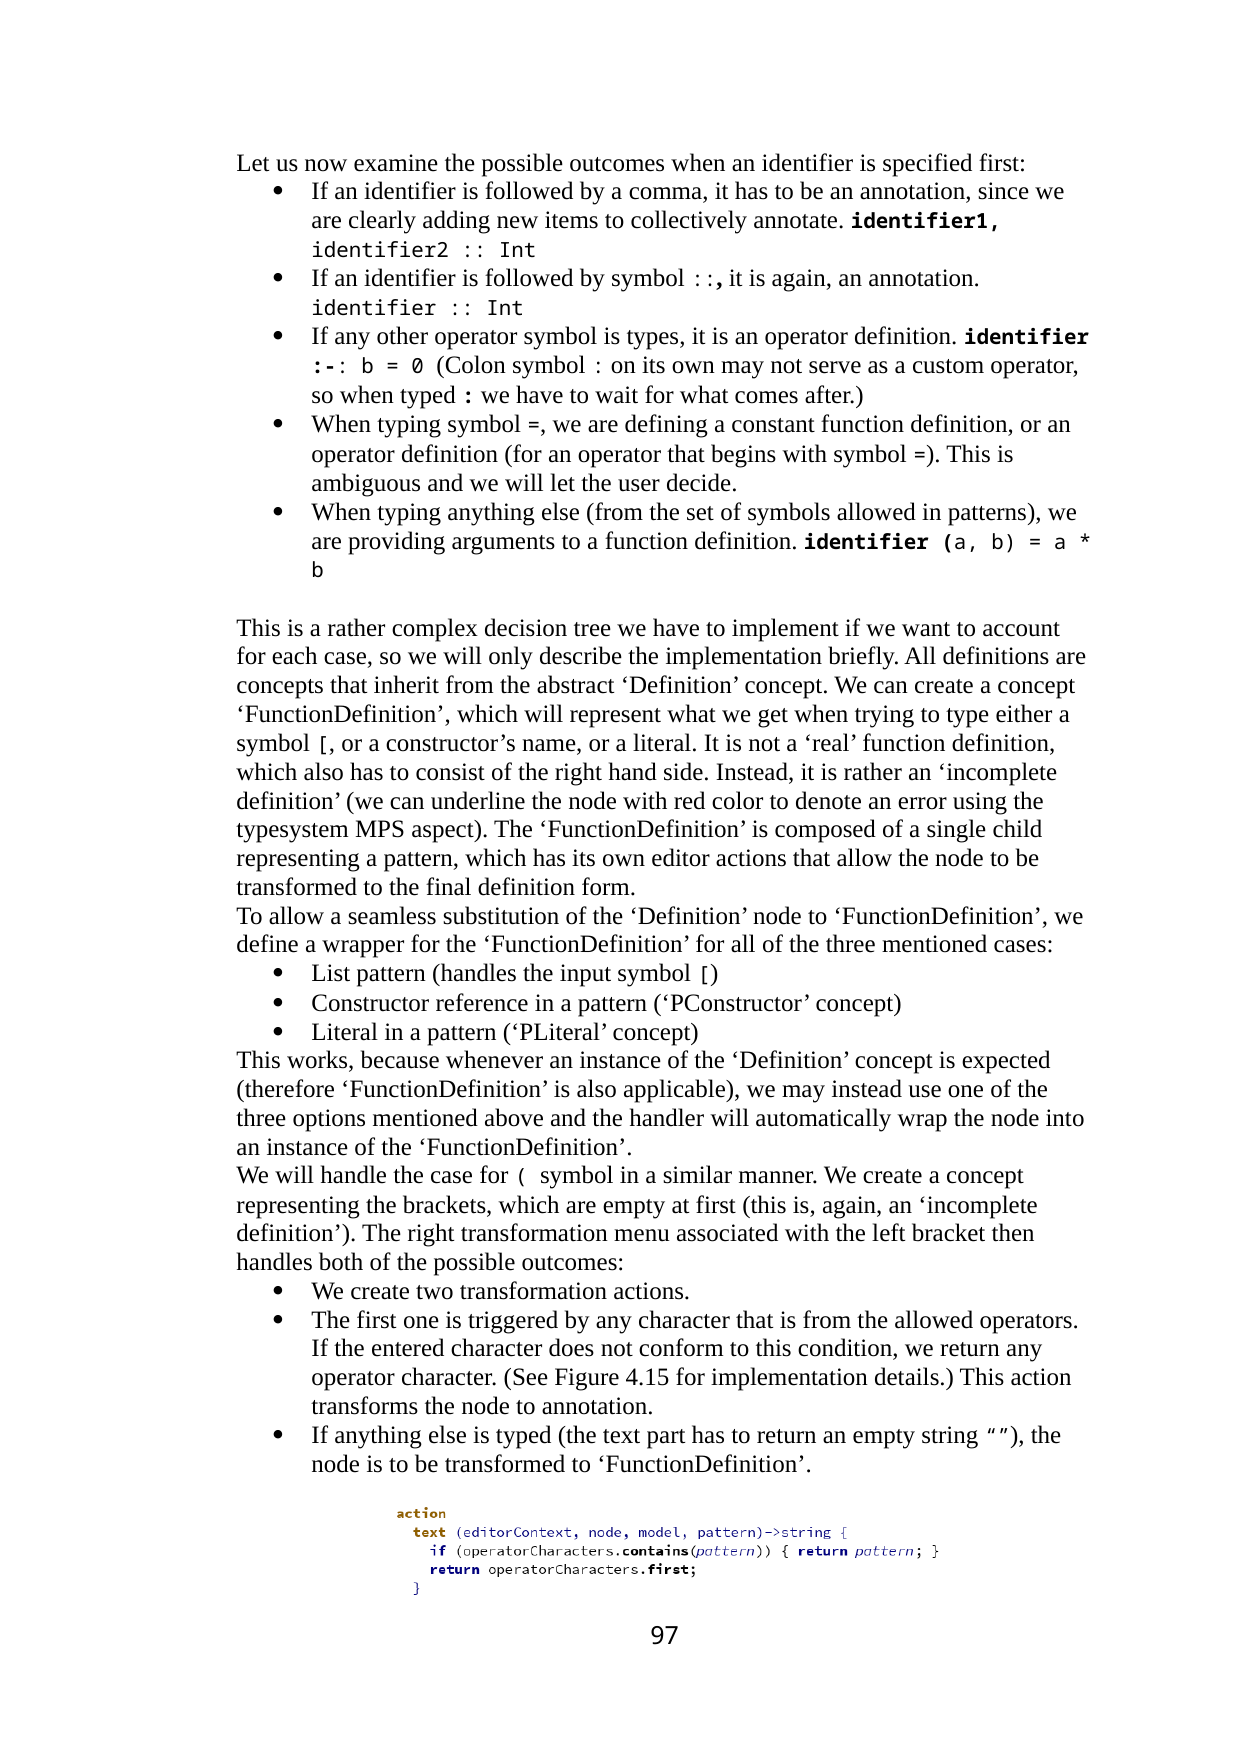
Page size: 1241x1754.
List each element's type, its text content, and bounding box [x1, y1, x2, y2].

text We will handle the case for ( symbol in a similar manner. We create a concept representing the brackets, which are empty at first (this is, again, an ‘incomplete definition’). The right transformation menu associated with the left bracket then handles both of the possible outcomes: [236, 1160, 1092, 1276]
list If anything else is typed (the text part has to return an empty string “”), the node is to be transformed to ‘FunctionDefinition’. [274, 1420, 1092, 1478]
text To allow a seamless substitution of the ‘Definition’ node to ‘FunctionDefinition’, we define a wrapper for the ‘FunctionDefinition’ for all of the three mentioned cases: [236, 901, 1092, 958]
text This works, because whenever an instance of the ‘Definition’ concept is expected (therefore ‘FunctionDefinition’ is also applicable), we may instead use one of the three options mentioned above and the handler will automatically wrap the node into an instance of the ‘FunctionDefinition’. [236, 1045, 1092, 1160]
list If an identifier is followed by symbol ::, it is again, an annotation. identifier :: Int [274, 263, 1092, 321]
list If an identifier is followed by a comma, it has to be an annotation, since we are clearly adding new items to collectively annotate. identifier1, identifier2 :: Int [274, 176, 1092, 263]
text This is a rather complex decision tree we have to implement if we want to account for each case, so we will only describe the implementation briefly. All definitions are concepts that inherit from the abstract ‘Definition’ concept. We can create a concept ‘FunctionDefinition’, which will represent what we get when trying to type either a symbol [, or a constructor’s name, or a literal. It is not a ‘real’ function definition, which also has to consist of the right hand side. Instead, it is rather an ‘incomplete definition’ (we can underline the node with red color to denote an error using the typesystem MPS aspect). The ‘FunctionDefinition’ is composed of a single child representing a pattern, which has its own editor actions that allow the node to be transformed to the final definition form. [236, 613, 1092, 901]
list Constructor reference in a pattern (‘PConstructor’ concept) [274, 988, 1092, 1017]
list Literal in a pattern (‘PLiteral’ concept) [274, 1017, 1092, 1045]
list When typing anything else (from the set of symbols allowed in patterns), we are providing arguments to a function definition. identifier (a, b) = a * b [274, 497, 1092, 584]
list When typing symbol =, we are defining a constant function definition, or an operator definition (for an operator that begins with symbol =). This is ambiguous and we will let the user decide. [274, 409, 1092, 497]
list We create two transformation actions. [274, 1276, 1092, 1305]
text Let us now examine the possible outcomes when an identifier is specified first: [236, 148, 1092, 176]
list If any other operator symbol is types, it is an operator definition. identifier :-: b = 0 (Colon symbol : on its own may not serve as a custom operator, so when typed : we have to wait for what comes after.) [274, 321, 1092, 409]
picture [388, 1506, 941, 1599]
list The first one is triggered by any character that is from the allowed operators. If the entered character does not conform to this condition, we return any operator character. (See Figure 4.15 for implementation details.) This action transforms the node to annotation. [274, 1305, 1092, 1420]
list List pattern (handles the input symbol [) [274, 958, 1092, 988]
